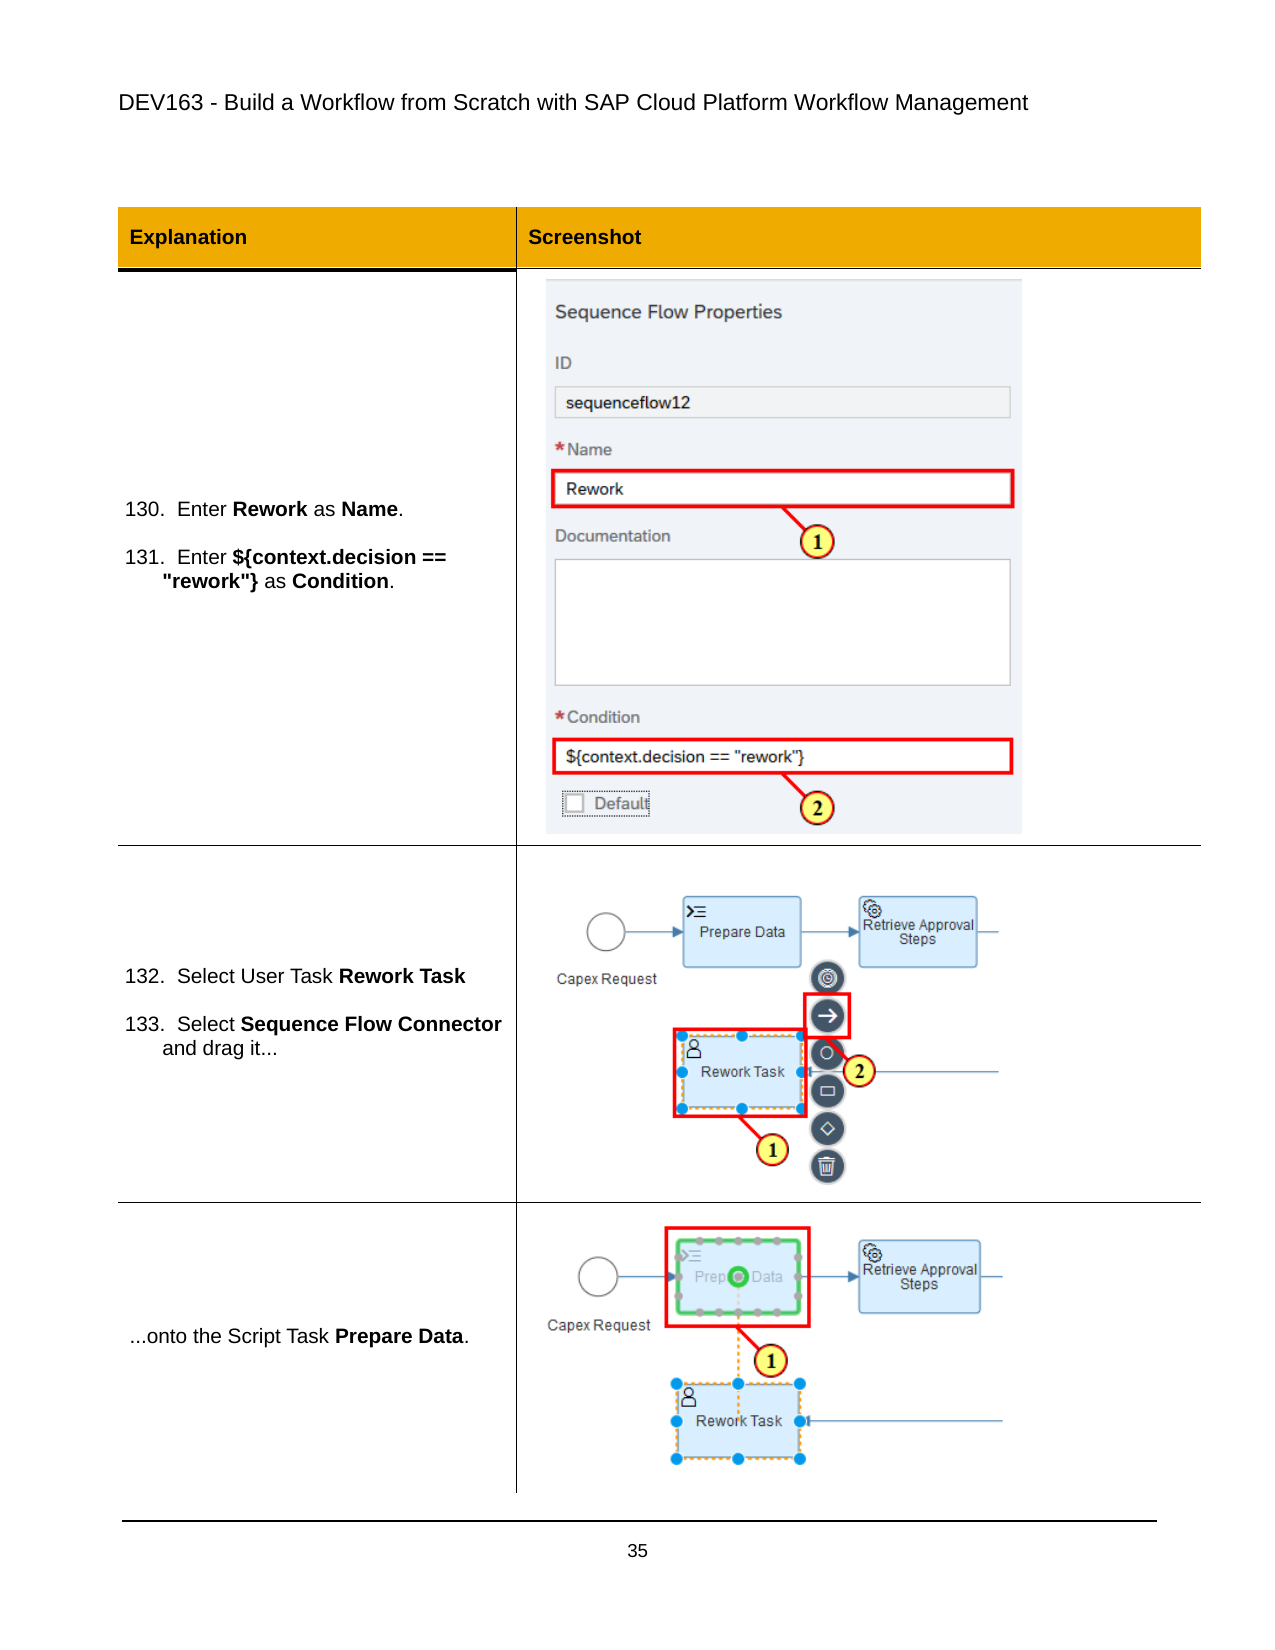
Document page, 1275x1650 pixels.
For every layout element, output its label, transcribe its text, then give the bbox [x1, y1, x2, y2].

table_cell Select User Task Rework Task Select Sequence Flow Connector and drag it... [118, 846, 516, 1202]
table_cell [517, 1203, 1201, 1493]
table_cell [517, 269, 1201, 845]
picture [545, 857, 999, 1191]
table_cell [517, 846, 1201, 1202]
picture [545, 1213, 1003, 1482]
table_cell ...onto the Script Task Prepare Data. [118, 1203, 516, 1493]
picture [545, 279, 1022, 834]
table_header Screenshot [517, 207, 1201, 267]
table_cell Enter Rework as Name. Enter ${context.decision == "rework"} as Condition. [118, 272, 516, 845]
table_header Explanation [118, 207, 516, 267]
